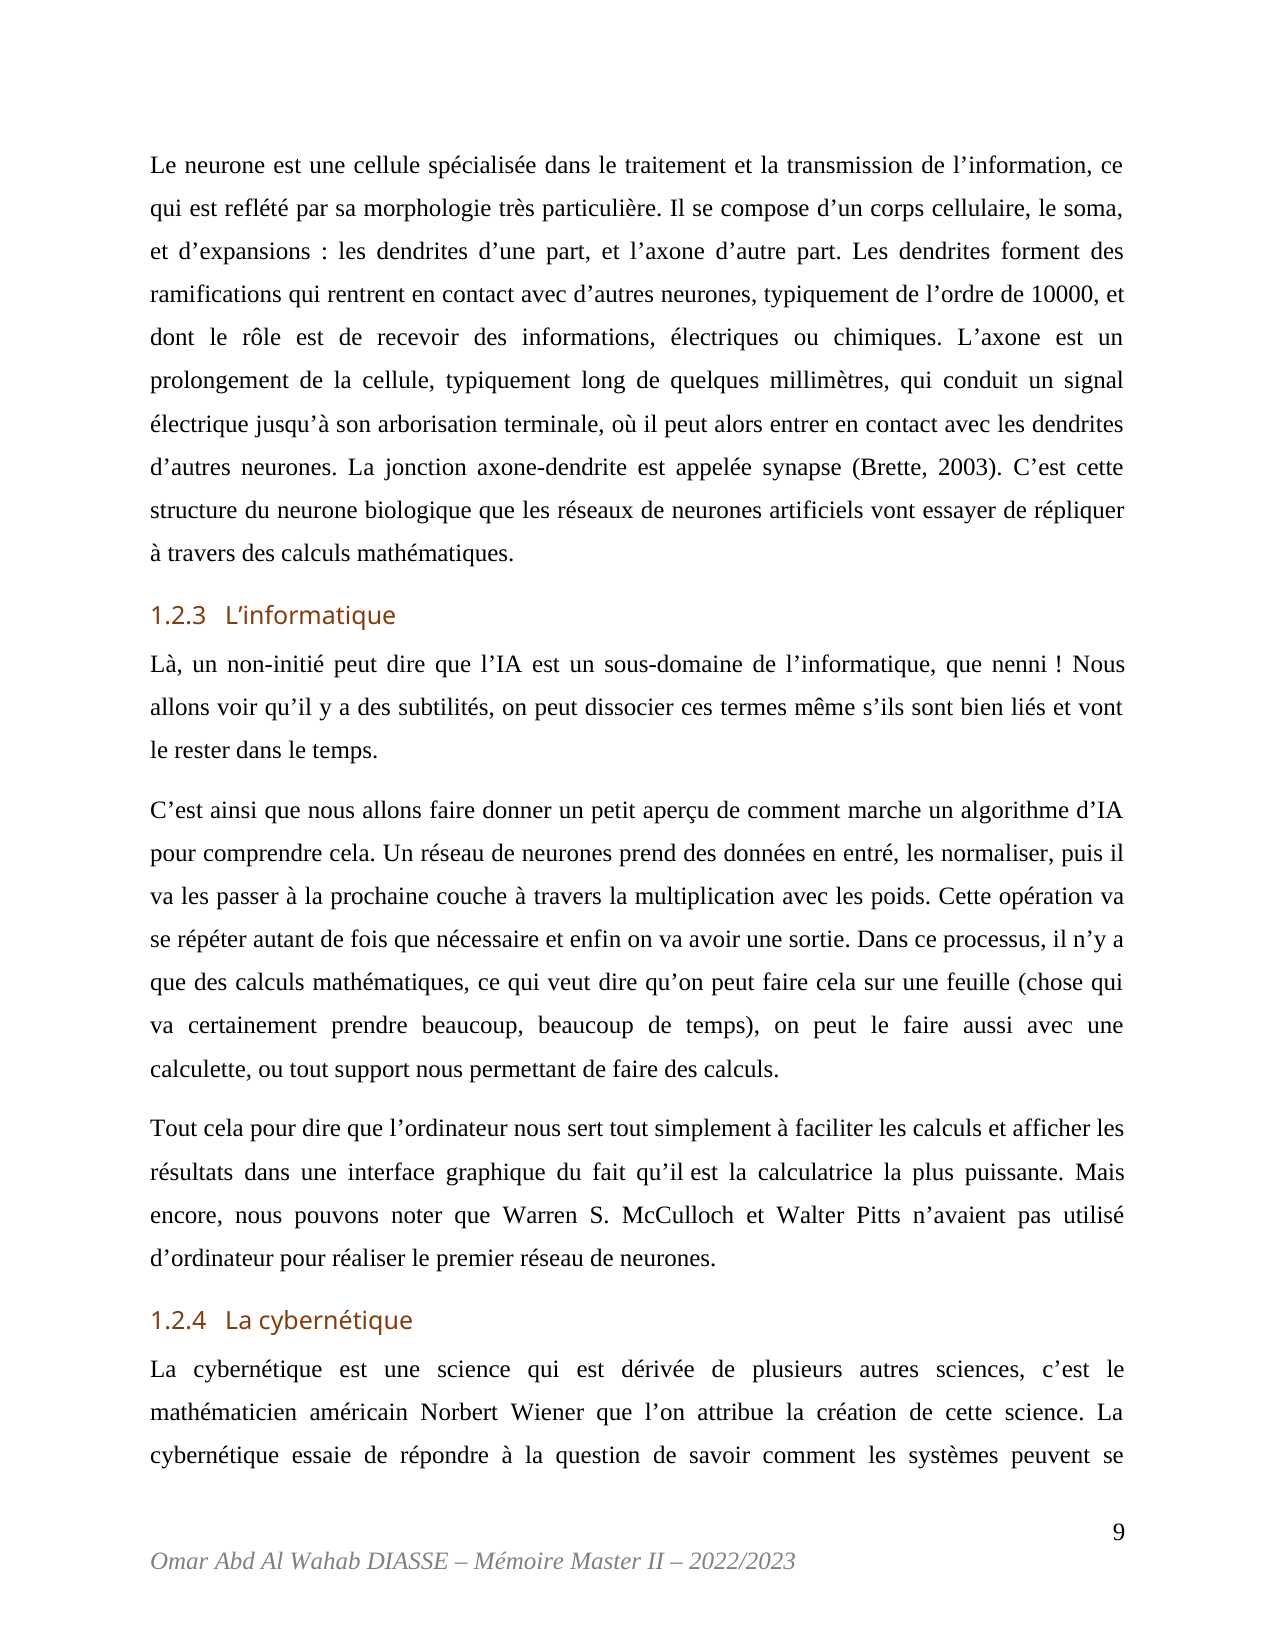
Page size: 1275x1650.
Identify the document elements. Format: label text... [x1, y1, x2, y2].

subtitle La cybernétique [150, 1303, 1125, 1337]
text Tout cela pour dire que l’ordinateur nous sert tout simplement à faciliter les calculs et afficher les résultats dans une interface graphique du fait qu’il est la calculatrice la plus puissante. Mais encore, nous pouvons noter que Warren S. McCulloch et Walter Pitts n’avaient pas utilisé d’ordinateur pour réaliser le premier réseau de neurones. [150, 1113, 1125, 1272]
text Le neurone est une cellule spécialisée dans le traitement et la transmission de l’information, ce qui est reflété par sa morphologie très particulière. Il se compose d’un corps cellulaire, le soma, et d’expansions : les dendrites d’une part, et l’axone d’autre part. Les dendrites forment des ramifications qui rentrent en contact avec d’autres neurones, typiquement de l’ordre de 10000, et dont le rôle est de recevoir des informations, électriques ou chimiques. L’axone est un prolongement de la cellule, typiquement long de quelques millimètres, qui conduit un signal électrique jusqu’à son arborisation terminale, où il peut alors entrer en contact avec les dendrites d’autres neurones. La jonction axone-dendrite est appelée synapse (Brette, 2003). C’est cette structure du neurone biologique que les réseaux de neurones artificiels vont essayer de répliquer à travers des calculs mathématiques. [150, 150, 1125, 567]
text C’est ainsi que nous allons faire donner un petit aperçu de comment marche un algorithme d’IA pour comprendre cela. Un réseau de neurones prend des données en entré, les normaliser, puis il va les passer à la prochaine couche à travers la multiplication avec les poids. Cette opération va se répéter autant de fois que nécessaire et enfin on va avoir une sortie. Dans ce processus, il n’y a que des calculs mathématiques, ce qui veut dire qu’on peut faire cela sur une feuille (chose qui va certainement prendre beaucoup, beaucoup de temps), on peut le faire aussi avec une calculette, ou tout support nous permettant de faire des calculs. [150, 795, 1125, 1082]
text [150, 1354, 1125, 1469]
subtitle L’informatique [150, 598, 1125, 632]
text Là, un non-initié peut dire que l’IA est un sous-domaine de l’informatique, que nenni ! Nous allons voir qu’il y a des subtilités, on peut dissocier ces termes même s’ils sont bien liés et vont le rester dans le temps. [150, 649, 1125, 764]
